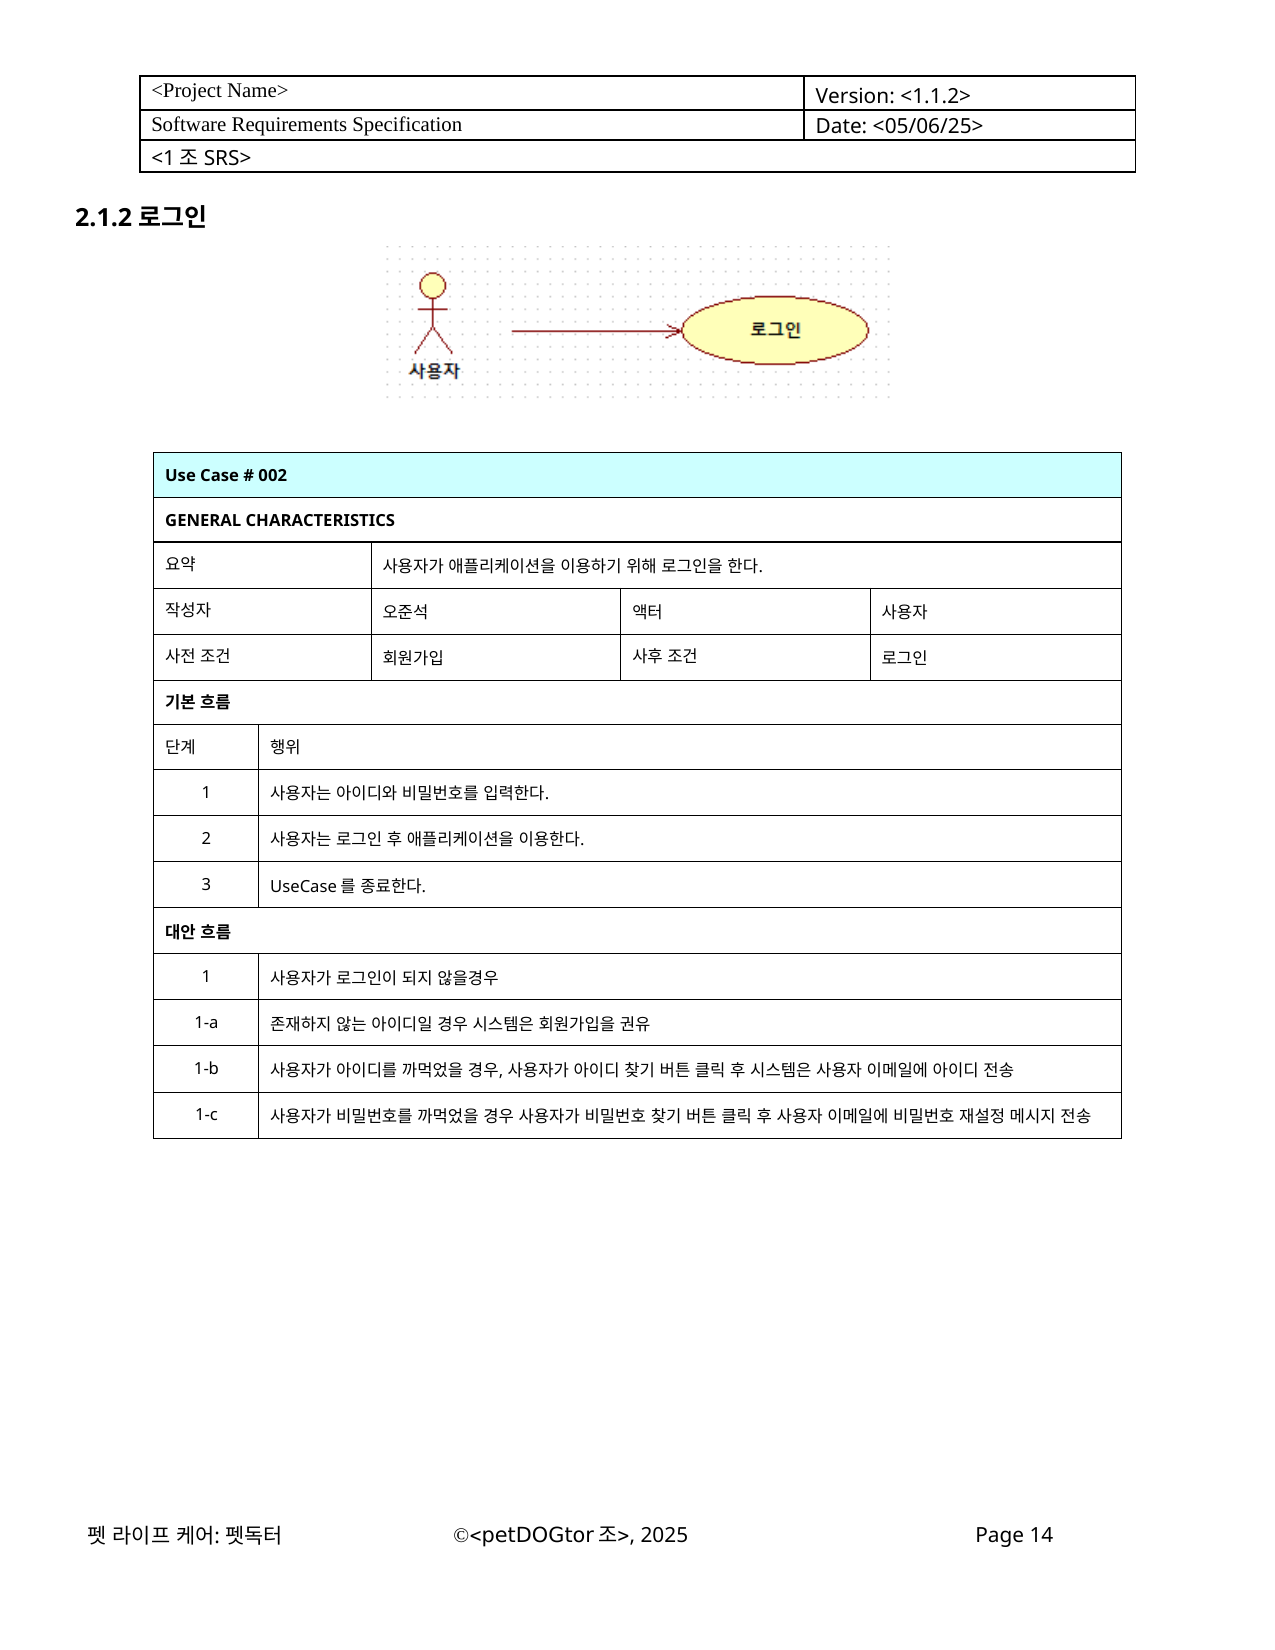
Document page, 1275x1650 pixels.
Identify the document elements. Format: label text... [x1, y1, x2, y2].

table_cell 사용자가 아이디를 까먹었을 경우, 사용자가 아이디 찾기 버튼 클릭 후 시스템은 사용자 이메일에 아이디 전송 [259, 1046, 1121, 1092]
table_cell 요약 [154, 543, 371, 588]
table_cell 사용자가 애플리케이션을 이용하기 위해 로그인을 한다. [372, 543, 1121, 588]
table_cell 오준석 [372, 589, 620, 634]
table_cell 액터 [621, 589, 870, 634]
table_cell 단계 [154, 725, 258, 769]
table_cell 사용자는 로그인 후 애플리케이션을 이용한다. [259, 816, 1121, 861]
table_cell 1 [154, 954, 258, 999]
table_cell 로그인 [871, 635, 1121, 680]
table_cell 1-a [154, 1000, 258, 1045]
table_cell 사후 조건 [621, 635, 870, 680]
table_cell 대안 흐름 [154, 908, 1121, 953]
picture [379, 246, 896, 406]
table_header Use Case # 002 [154, 453, 1121, 497]
table_cell 사용자가 로그인이 되지 않을경우 [259, 954, 1121, 999]
table_cell 사용자 [871, 589, 1121, 634]
table_cell 기본 흐름 [154, 681, 1121, 724]
table_cell 1-c [154, 1093, 258, 1138]
table_cell 행위 [259, 725, 1121, 769]
table_cell UseCase를 종료한다. [259, 862, 1121, 907]
table_cell 사용자가 비밀번호를 까먹었을 경우 사용자가 비밀번호 찾기 버튼 클릭 후 사용자 이메일에 비밀번호 재설정 메시지 전송 [259, 1093, 1121, 1138]
table_cell 회원가입 [372, 635, 620, 680]
table_cell 작성자 [154, 589, 371, 634]
table_cell 1-b [154, 1046, 258, 1092]
table_cell 1 [154, 770, 258, 815]
text 2.1.2 로그인 [75, 198, 1200, 234]
table_cell 존재하지 않는 아이디일 경우 시스템은 회원가입을 권유 [259, 1000, 1121, 1045]
table_cell 3 [154, 862, 258, 907]
table_cell GENERAL CHARACTERISTICS [154, 498, 1121, 541]
table_cell 사전 조건 [154, 635, 371, 680]
table_cell 2 [154, 816, 258, 861]
table_cell 사용자는 아이디와 비밀번호를 입력한다. [259, 770, 1121, 815]
